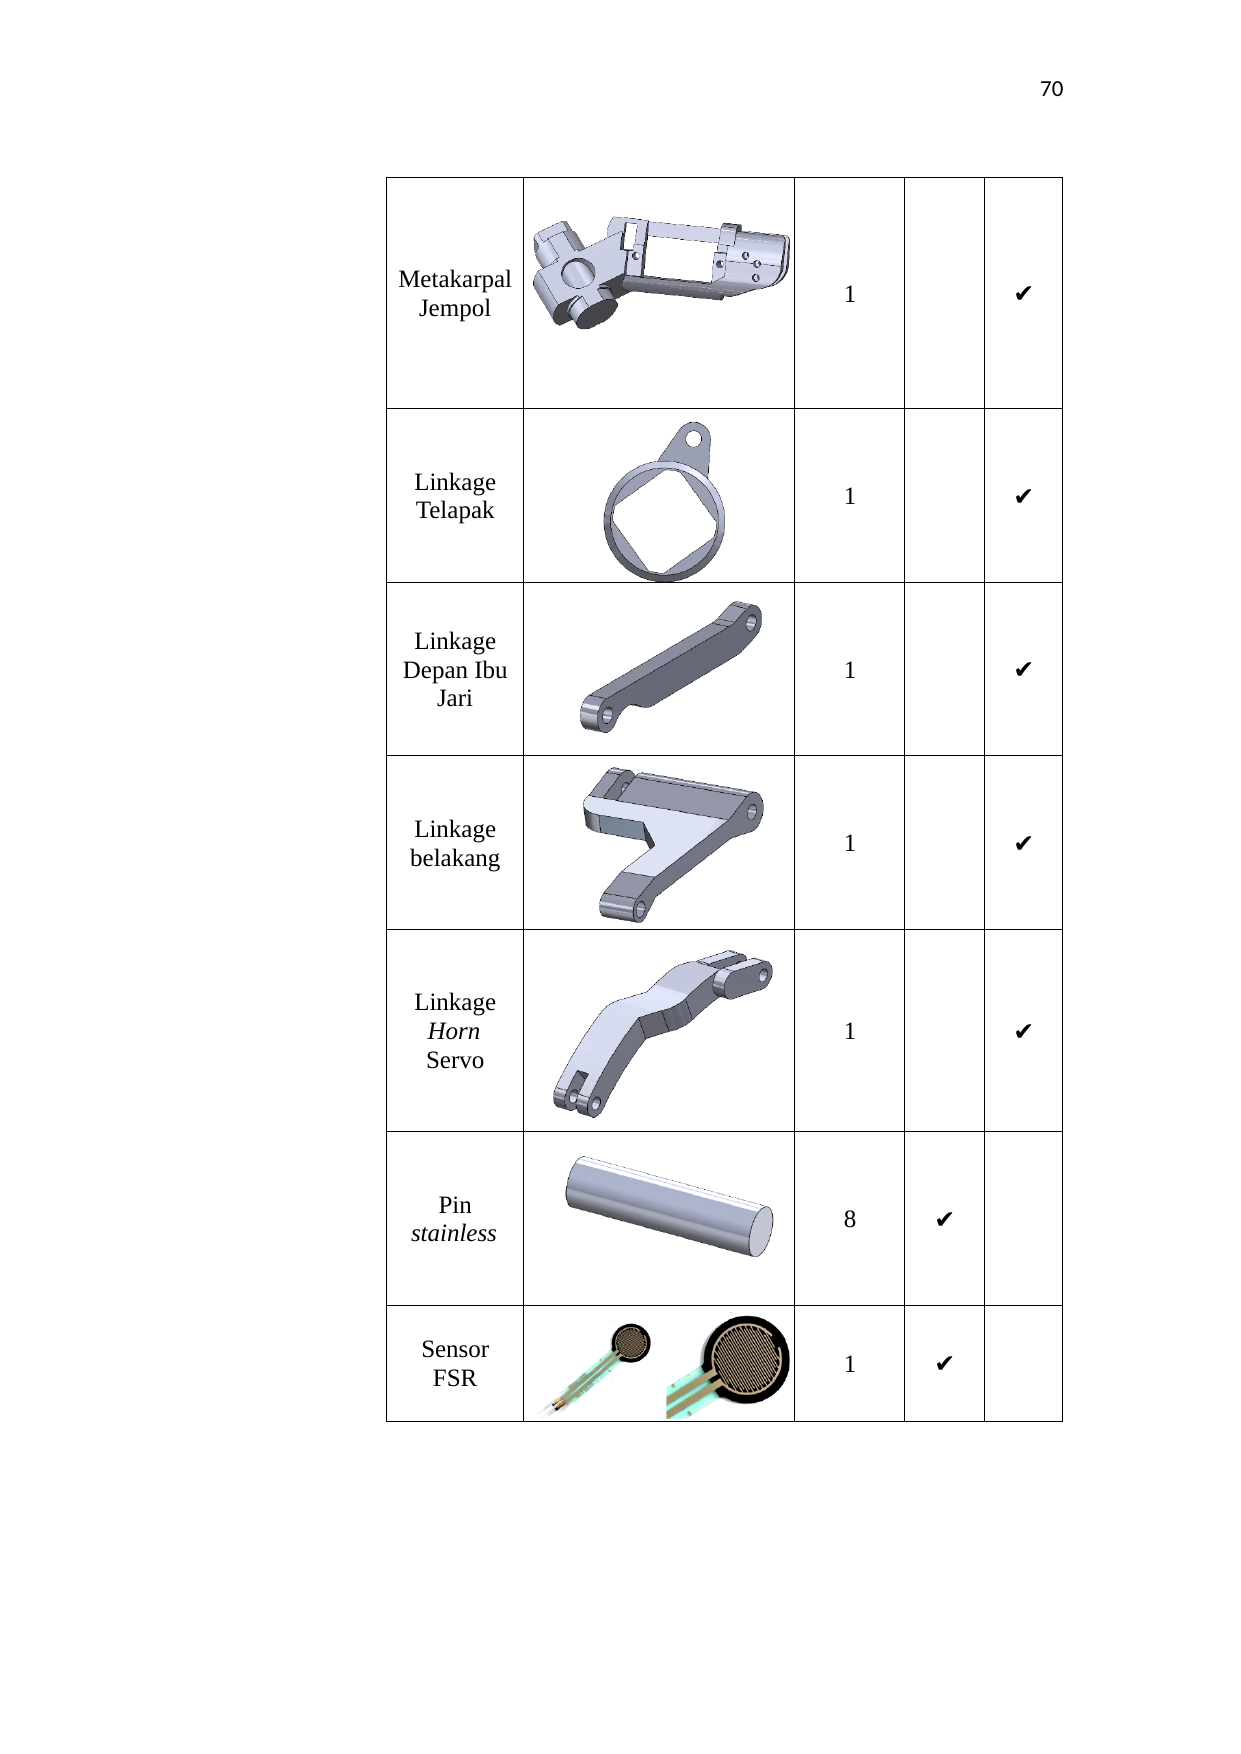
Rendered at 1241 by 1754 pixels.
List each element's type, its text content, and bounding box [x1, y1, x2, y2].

table_cell ✔ [985, 756, 1062, 929]
table_cell ✔ [985, 178, 1062, 408]
table_cell 1 [795, 178, 904, 408]
table_cell 8 [795, 1132, 904, 1305]
table_cell 1 [795, 409, 904, 582]
table_cell [524, 1306, 794, 1421]
table_cell [524, 756, 794, 929]
table_cell 1 [795, 1306, 904, 1421]
table_cell [985, 1306, 1062, 1421]
table_cell [524, 930, 794, 1131]
table_cell [905, 756, 984, 929]
table_cell [905, 930, 984, 1131]
table_cell 1 [795, 583, 904, 755]
table_cell Pin stainless [387, 1132, 523, 1305]
table_cell ✔ [985, 930, 1062, 1131]
table_cell ✔ [905, 1132, 984, 1305]
table_cell Metakarpal Jempol [387, 178, 523, 408]
table_cell Sensor FSR [387, 1306, 523, 1421]
table_cell [905, 409, 984, 582]
table_cell [905, 583, 984, 755]
table_cell 1 [795, 930, 904, 1131]
table_cell ✔ [985, 583, 1062, 755]
table_cell ✔ [905, 1306, 984, 1421]
table_cell Linkage belakang [387, 756, 523, 929]
table_cell Linkage Telapak [387, 409, 523, 582]
table_cell [524, 409, 794, 582]
table_cell Linkage Horn Servo [387, 930, 523, 1131]
table_cell ✔ [985, 409, 1062, 582]
table_cell 1 [795, 756, 904, 929]
table_cell Linkage Depan Ibu Jari [387, 583, 523, 755]
table_cell [905, 178, 984, 408]
table_cell [524, 583, 794, 755]
table_cell [524, 1132, 794, 1305]
table_cell [524, 178, 794, 408]
table_cell [985, 1132, 1062, 1305]
